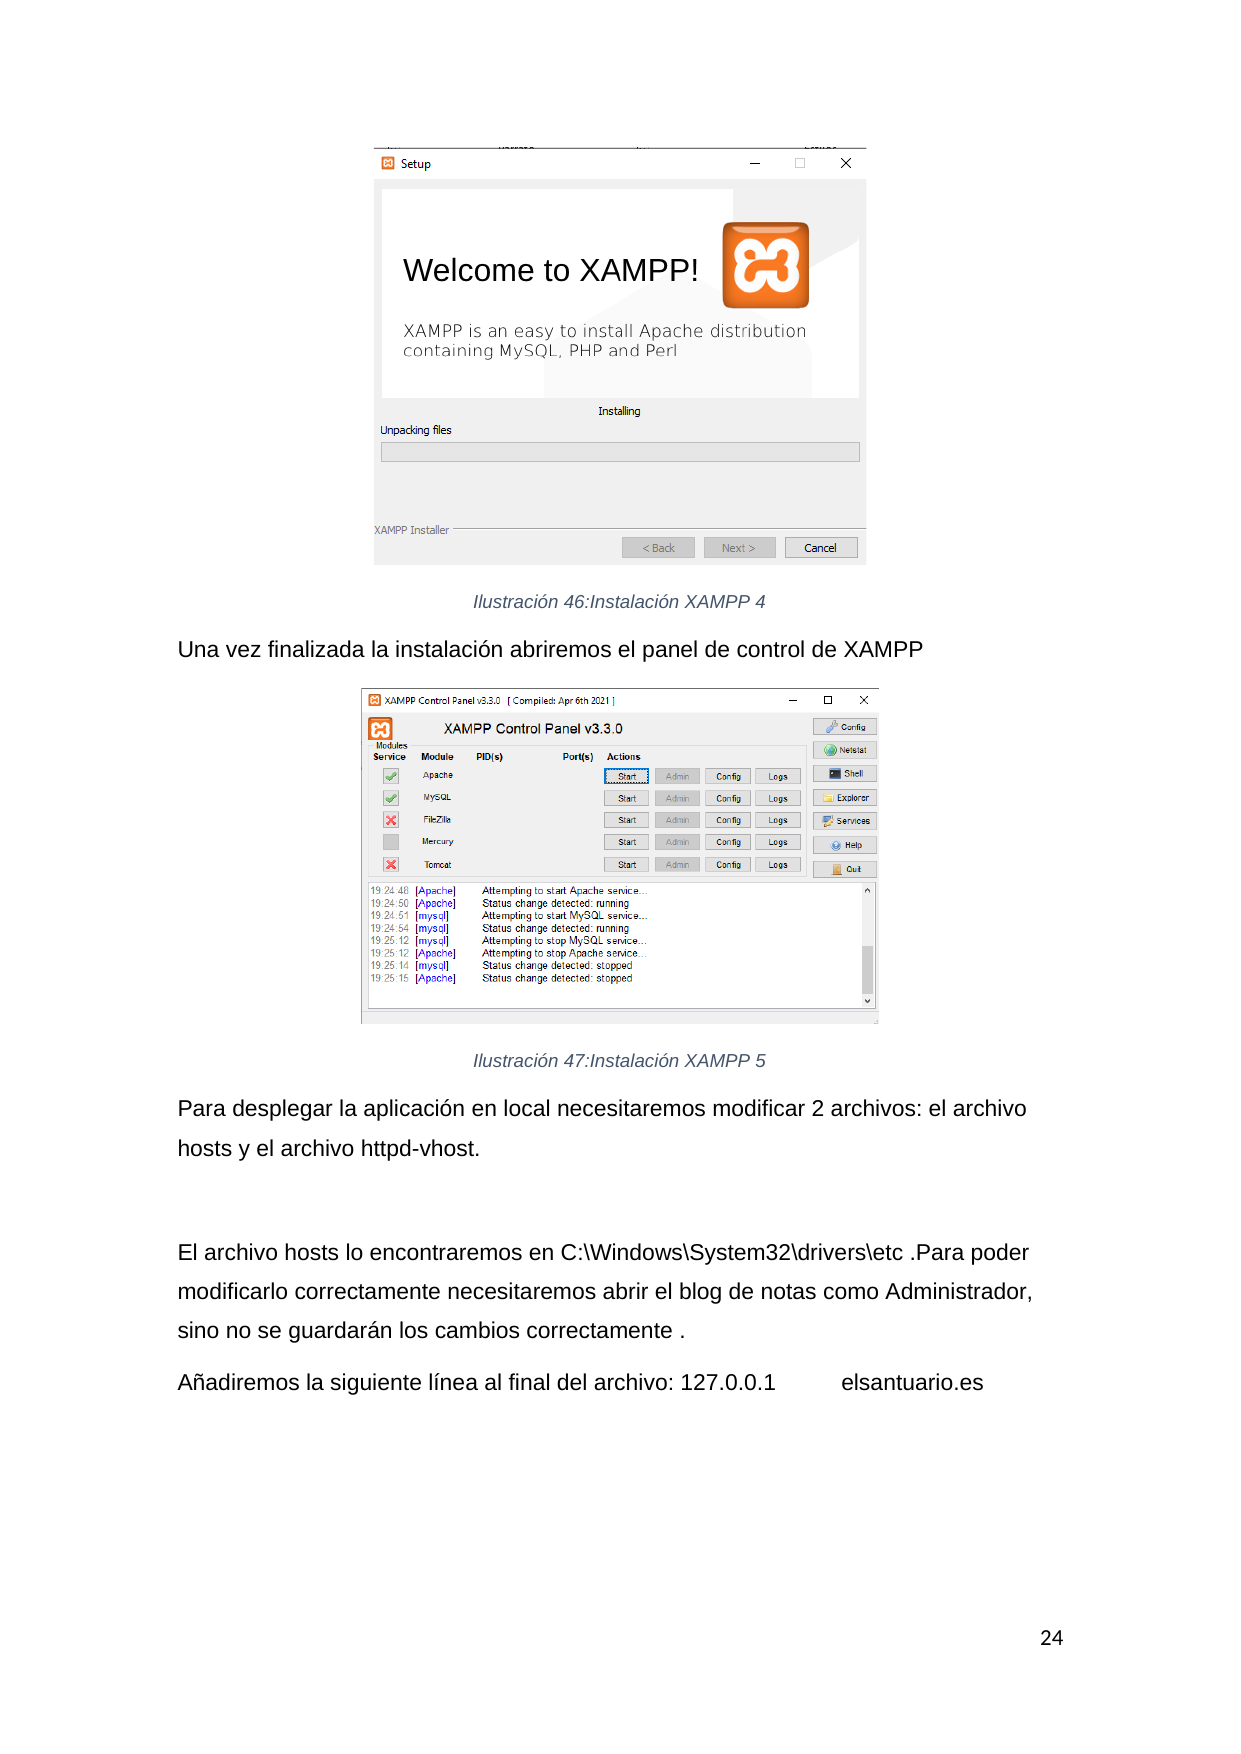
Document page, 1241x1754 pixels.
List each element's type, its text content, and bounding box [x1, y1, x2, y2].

text Añadiremos la siguiente línea al final del archivo: 127.0.0.1 elsantuario.es [177, 1369, 1063, 1396]
picture [373, 147, 867, 565]
text Una vez finalizada la instalación abriremos el panel de control de XAMPP [177, 636, 1063, 662]
text Para desplegar la aplicación en local necesitaremos modificar 2 archivos: el archivo hosts y el archivo httpd-vhost. [177, 1095, 1063, 1161]
text Ilustración 46:Instalación XAMPP 4 [177, 591, 1063, 613]
picture [361, 688, 879, 1024]
text El archivo hosts lo encontraremos en C:\Windows\System32\drivers\etc .Para poder modificarlo correctamente necesitaremos abrir el blog de notas como Administrador, sino no se guardarán los cambios correctamente . [177, 1238, 1063, 1344]
text Ilustración 47:Instalación XAMPP 5 [177, 1050, 1063, 1072]
